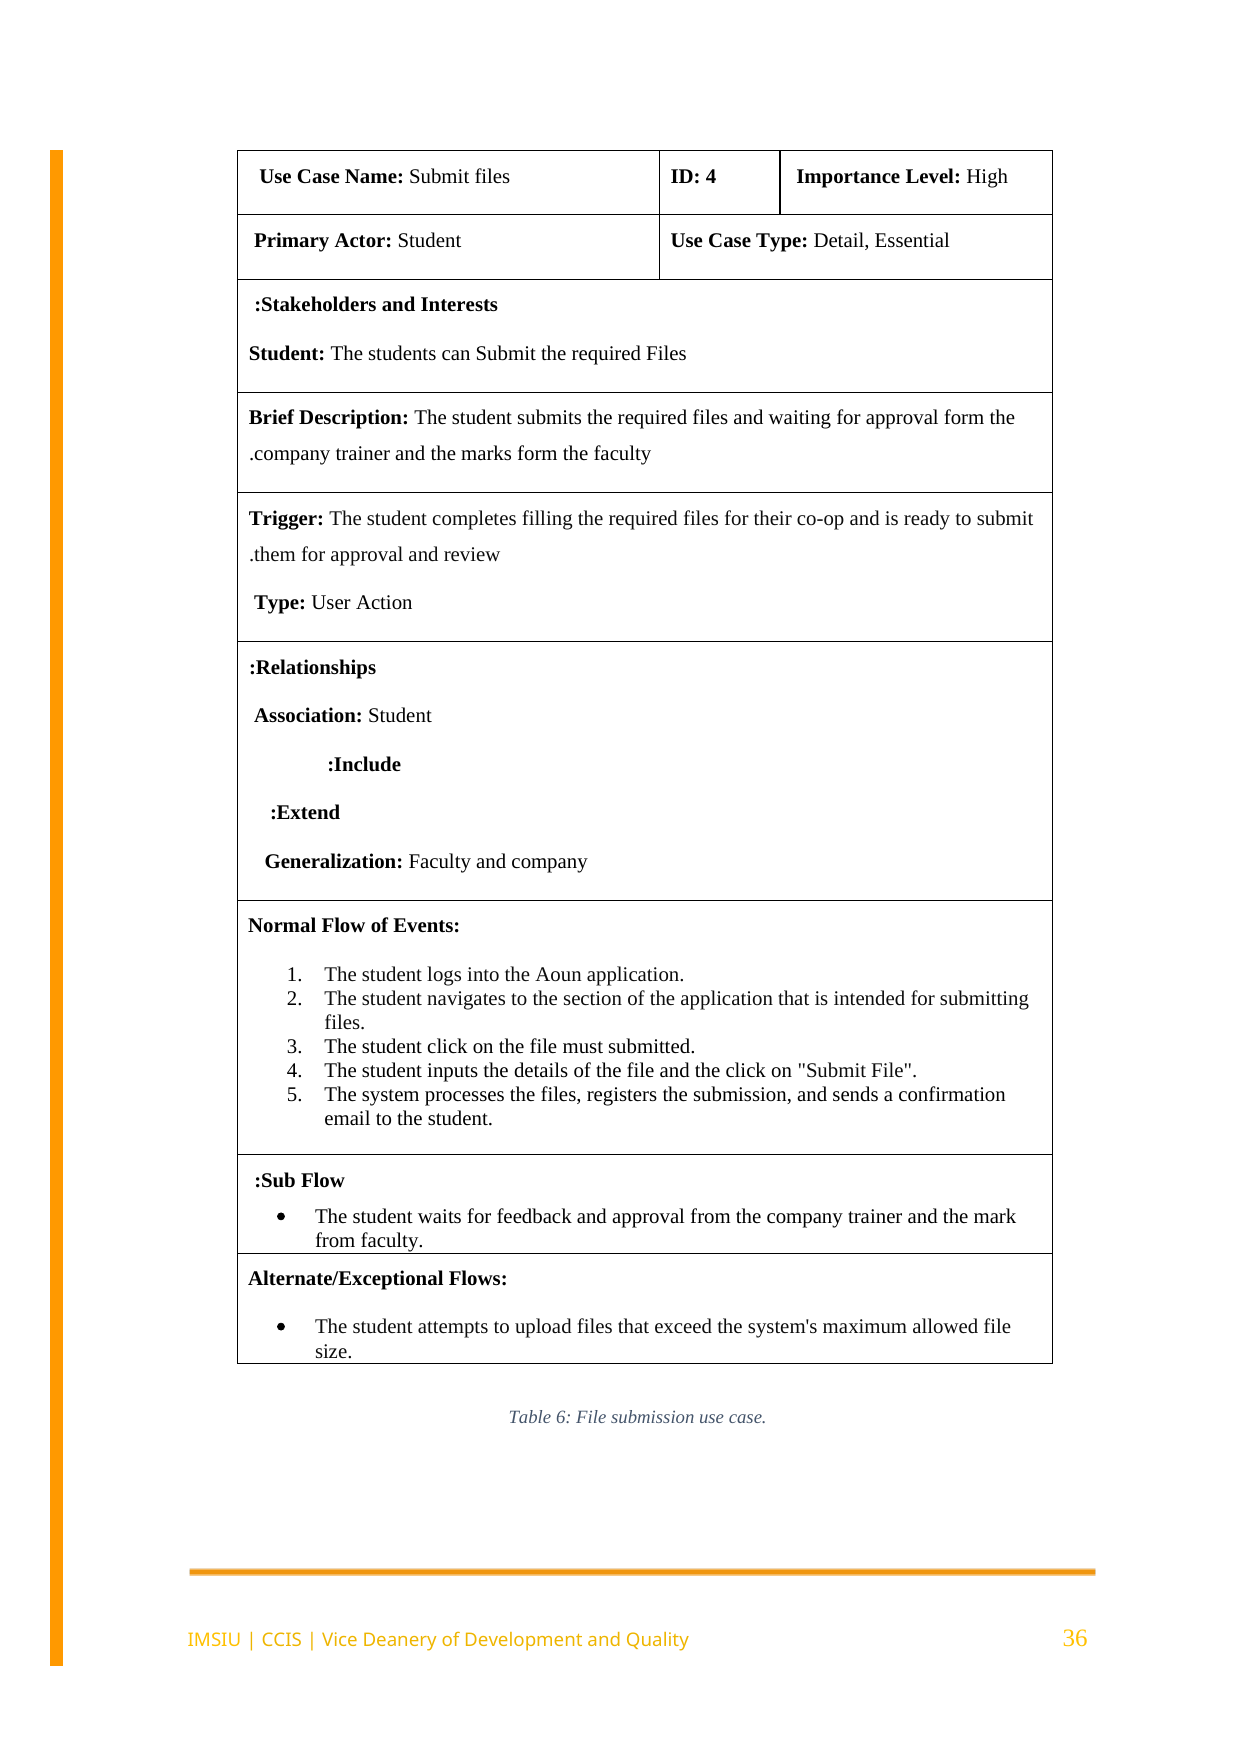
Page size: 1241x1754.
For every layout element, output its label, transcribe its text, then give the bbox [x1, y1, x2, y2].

table_cell Stakeholders and Interests: Student: The students can Submit the required Files [238, 280, 1052, 392]
table_cell Normal Flow of Events: The student logs into the Aoun application. The student navigates to the section of the application that is intended for submitting files. The student click on the file must submitted. The student inputs the details of the file and the click on "Submit File". The system processes the files, registers the submission, and sends a confirmation email to the student. [238, 901, 1052, 1154]
table_header Importance Level: High [781, 151, 1052, 214]
table_cell Sub Flow: The student waits for feedback and approval from the company trainer and the mark from faculty. [238, 1155, 1052, 1252]
table_cell Use Case Type: Detail, Essential [660, 215, 1052, 279]
table_cell Trigger: The student completes filling the required files for their co-op and is ready to submit them for approval and review. Type: User Action [238, 493, 1052, 641]
picture [187, 1567, 1100, 1576]
table_header ID: 4 [660, 151, 779, 214]
table_header Use Case Name: Submit files [238, 151, 659, 214]
table_cell Relationships: Association: Student Include: Extend: Generalization: Faculty and company [238, 642, 1052, 899]
table_cell Brief Description: The student submits the required files and waiting for approval form the company trainer and the marks form the faculty. [238, 393, 1052, 492]
table_cell Alternate/Exceptional Flows: The student attempts to upload files that exceed the system's maximum allowed file size. [238, 1254, 1052, 1363]
table_cell Primary Actor: Student [238, 215, 659, 279]
